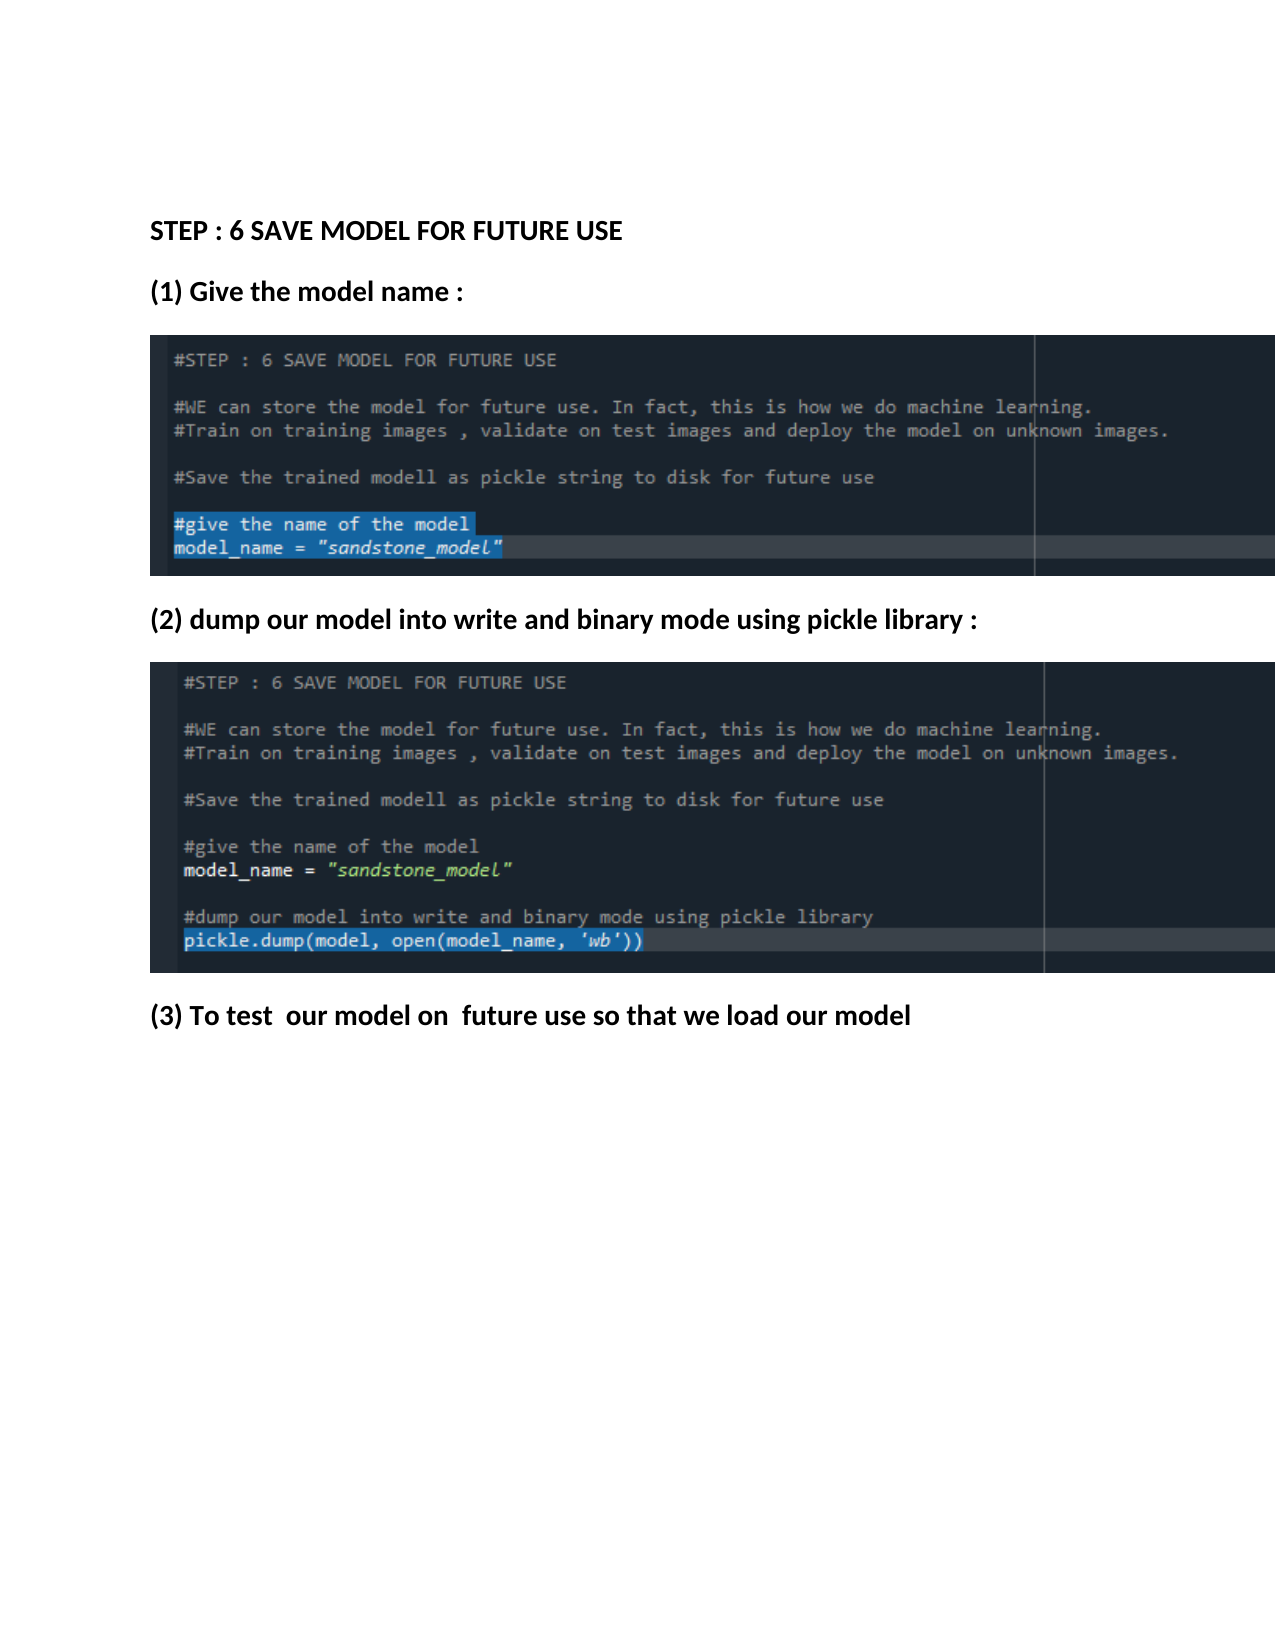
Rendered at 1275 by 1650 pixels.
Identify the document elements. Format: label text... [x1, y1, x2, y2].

text (3) To test our model on future use so that we load our model [150, 997, 1125, 1033]
picture [150, 335, 1275, 576]
text STEP : 6 SAVE MODEL FOR FUTURE USE [150, 212, 1125, 247]
text (1) Give the model name : [150, 273, 1125, 309]
picture [150, 662, 1275, 973]
text (2) dump our model into write and binary mode using pickle library : [150, 601, 1125, 637]
